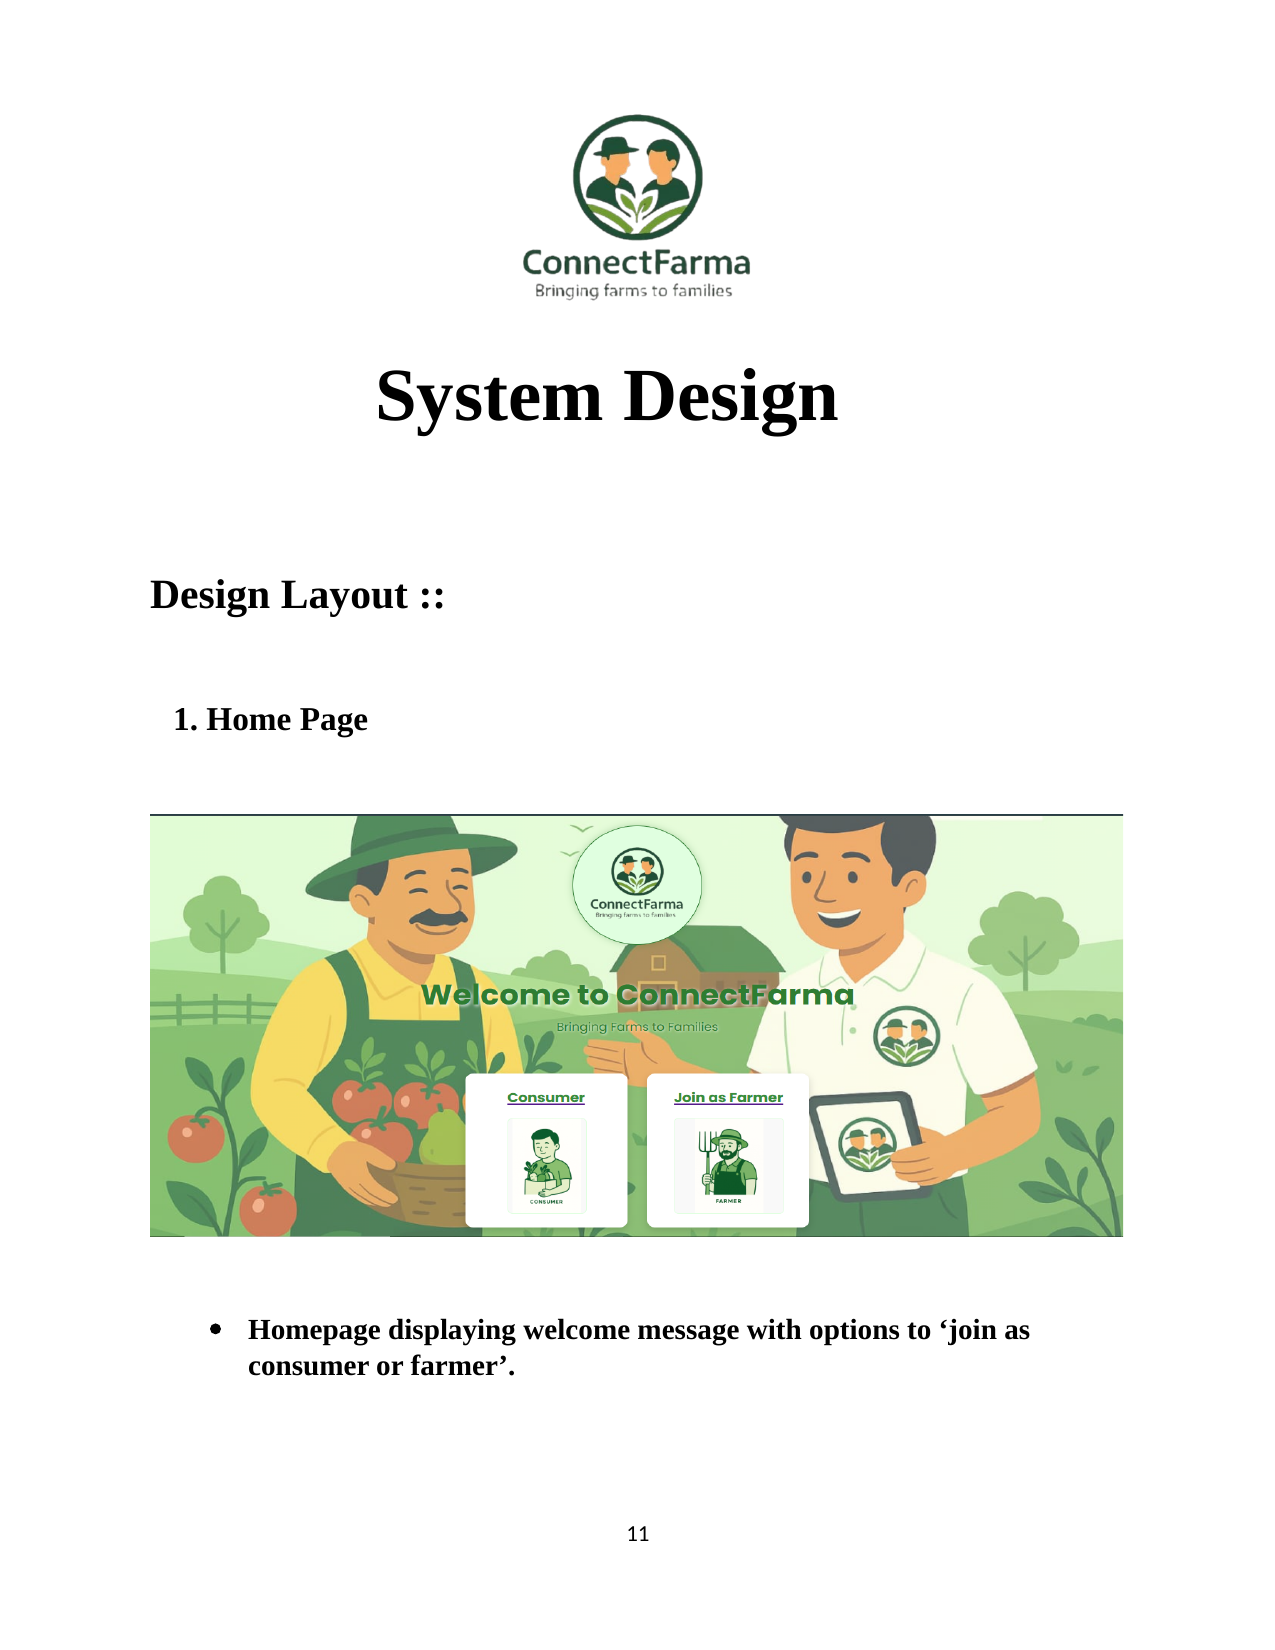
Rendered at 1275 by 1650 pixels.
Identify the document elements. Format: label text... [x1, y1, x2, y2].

list Homepage displaying welcome message with options to ‘join as consumer or farmer’. [210, 1312, 1125, 1382]
picture [495, 75, 780, 351]
picture [150, 814, 1124, 1237]
text Design Layout :: [150, 570, 1106, 618]
list Home Page [173, 699, 1106, 738]
text System Design [150, 350, 1125, 437]
